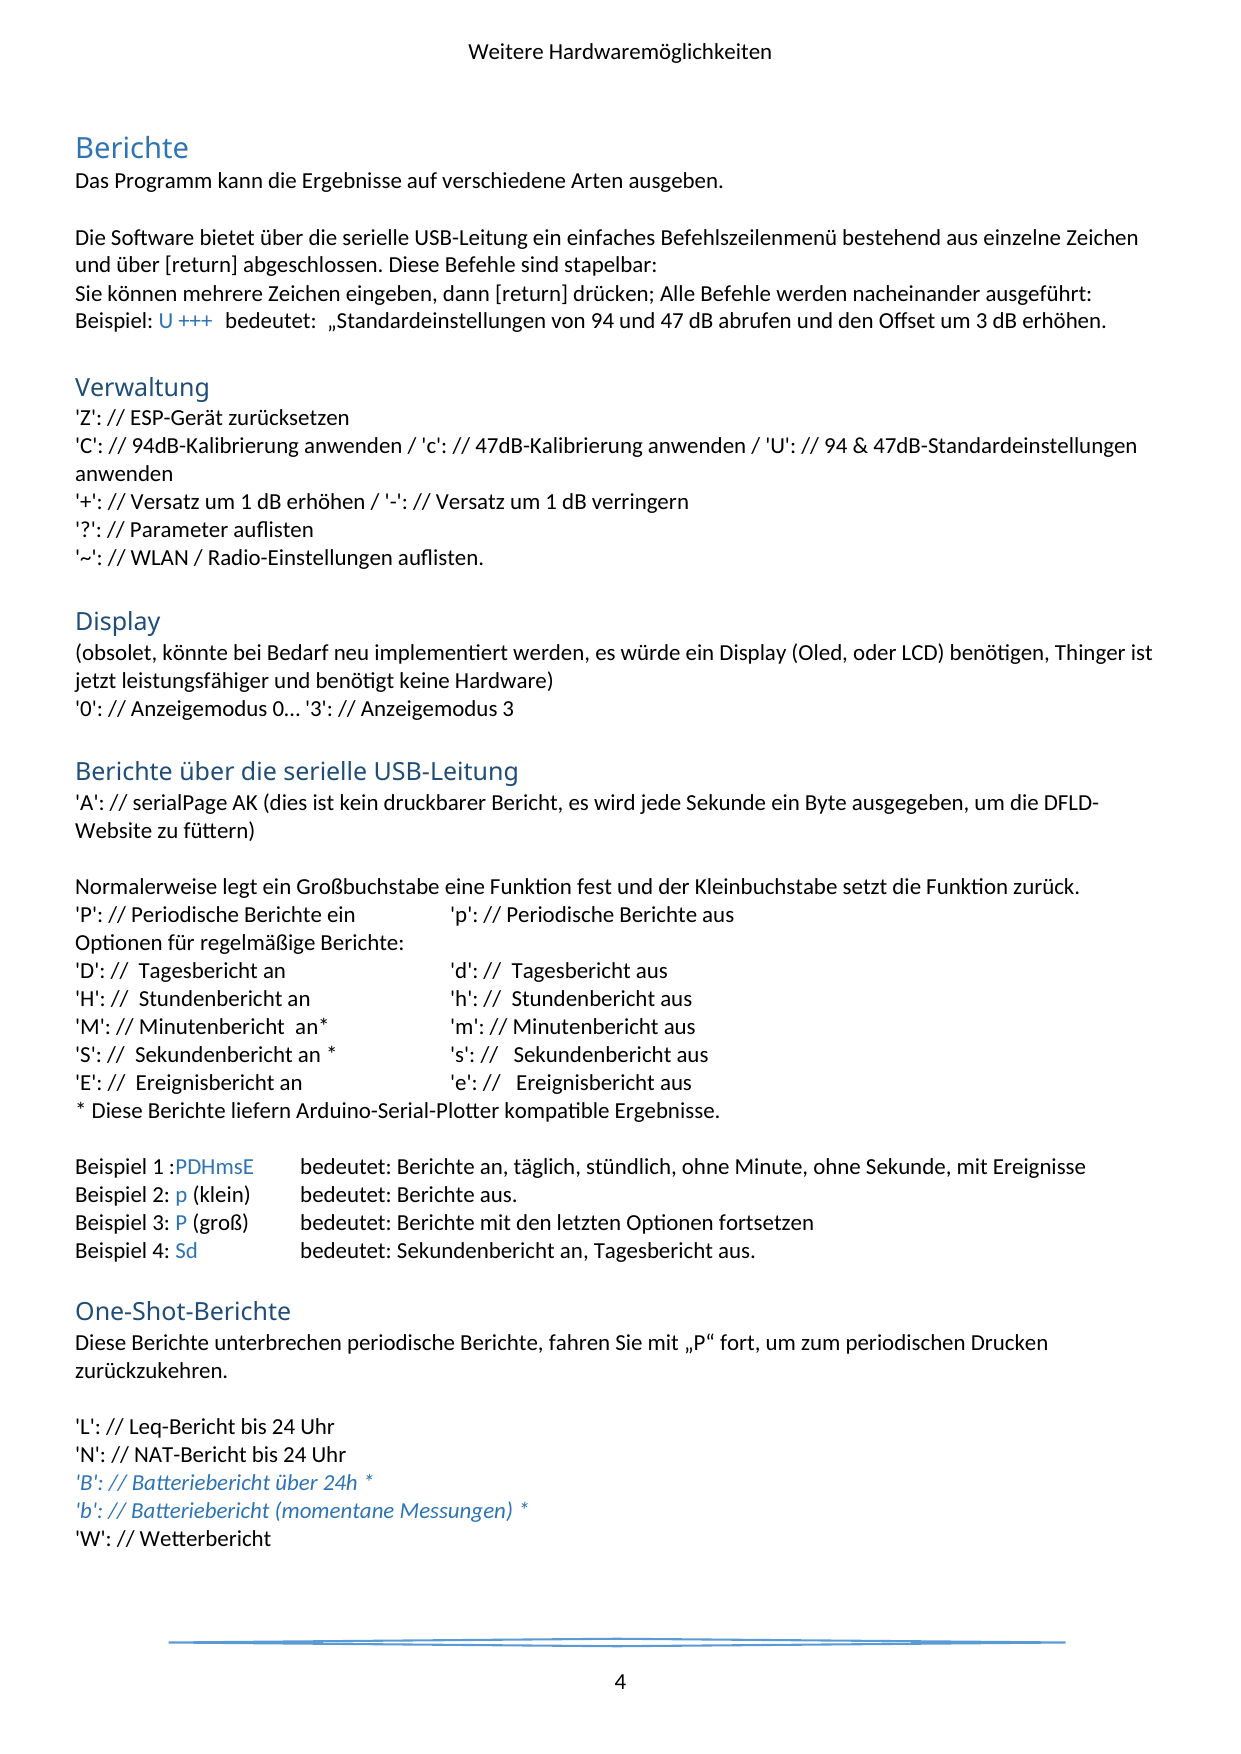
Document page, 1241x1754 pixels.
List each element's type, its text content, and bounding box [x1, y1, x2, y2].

text Die Software bietet über die serielle USB-Leitung ein einfaches Befehlszeilenmenü bestehend aus einzelne Zeichen [75, 223, 1165, 251]
subtitle Verwaltung [75, 339, 1165, 403]
subtitle Berichte über die serielle USB-Leitung [75, 754, 1165, 788]
text 'P': // Periodische Berichte ein 'p': // Periodische Berichte aus [75, 900, 1165, 928]
text Diese Berichte unterbrechen periodische Berichte, fahren Sie mit „P“ fort, um zum periodischen Drucken zurückzukehren. [75, 1328, 1165, 1384]
text Beispiel: U +++ bedeutet: „Standardeinstellungen von 94 und 47 dB abrufen und den Offset um 3 dB erhöhen. [75, 307, 1165, 335]
text 'H': // Stundenbericht an 'h': // Stundenbericht aus [75, 984, 1165, 1012]
text Das Programm kann die Ergebnisse auf verschiedene Arten ausgeben. [75, 167, 1165, 194]
text und über [return] abgeschlossen. Diese Befehle sind stapelbar: Sie können mehrere Zeichen eingeben, dann [return] drücken; Alle Befehle werden nacheinander ausgeführt: [75, 251, 1165, 307]
text 'D': // Tagesbericht an 'd': // Tagesbericht aus [75, 956, 1165, 984]
text '?': // Parameter auflisten '~': // WLAN / Radio-Einstellungen auflisten. [75, 516, 1165, 572]
text 'A': // serialPage AK (dies ist kein druckbarer Bericht, es wird jede Sekunde ein Byte ausgegeben, um die DFLD-Website zu füttern) Normalerweise legt ein Großbuchstabe eine Funktion fest und der Kleinbuchstabe setzt die Funktion zurück. [75, 788, 1165, 900]
text * Diese Berichte liefern Arduino-Serial-Plotter kompatible Ergebnisse. [75, 1096, 1165, 1124]
subtitle Display [75, 604, 1165, 638]
text Beispiel 1 :PDHmsE bedeutet: Berichte an, täglich, stündlich, ohne Minute, ohne Sekunde, mit Ereignisse [75, 1152, 1165, 1180]
text 'E': // Ereignisbericht an 'e': // Ereignisbericht aus [75, 1068, 1165, 1096]
text 'C': // 94dB-Kalibrierung anwenden / 'c': // 47dB-Kalibrierung anwenden / 'U': // 94 & 47dB-Standardeinstellungen anwenden [75, 431, 1165, 487]
text 'N': // NAT-Bericht bis 24 Uhr [75, 1440, 1165, 1468]
text '+': // Versatz um 1 dB erhöhen / '-': // Versatz um 1 dB verringern [75, 487, 1165, 516]
text '0': // Anzeigemodus 0… '3': // Anzeigemodus 3 [75, 694, 1165, 722]
text 'B': // Batteriebericht über 24h * [75, 1468, 1165, 1496]
text 'b': // Batteriebericht (momentane Messungen) * [75, 1496, 1165, 1524]
text 'Z': // ESP-Gerät zurücksetzen [75, 403, 1165, 431]
text Optionen für regelmäßige Berichte: [75, 928, 1165, 956]
subtitle Berichte [75, 127, 1165, 167]
subtitle One-Shot-Berichte [75, 1294, 1165, 1328]
text 'W': // Wetterbericht [75, 1524, 1165, 1552]
text 'S': // Sekundenbericht an * 's': // Sekundenbericht aus [75, 1040, 1165, 1068]
text Beispiel 4: Sd bedeutet: Sekundenbericht an, Tagesbericht aus. [75, 1236, 1165, 1264]
text 'L': // Leq-Bericht bis 24 Uhr [75, 1412, 1165, 1440]
text Beispiel 3: P (groß) bedeutet: Berichte mit den letzten Optionen fortsetzen [75, 1208, 1165, 1236]
text 'M': // Minutenbericht an* 'm': // Minutenbericht aus [75, 1012, 1165, 1040]
text (obsolet, könnte bei Bedarf neu implementiert werden, es würde ein Display (Oled, oder LCD) benötigen, Thinger ist jetzt leistungsfähiger und benötigt keine Hardware) [75, 638, 1165, 694]
text Beispiel 2: p (klein) bedeutet: Berichte aus. [75, 1180, 1165, 1208]
